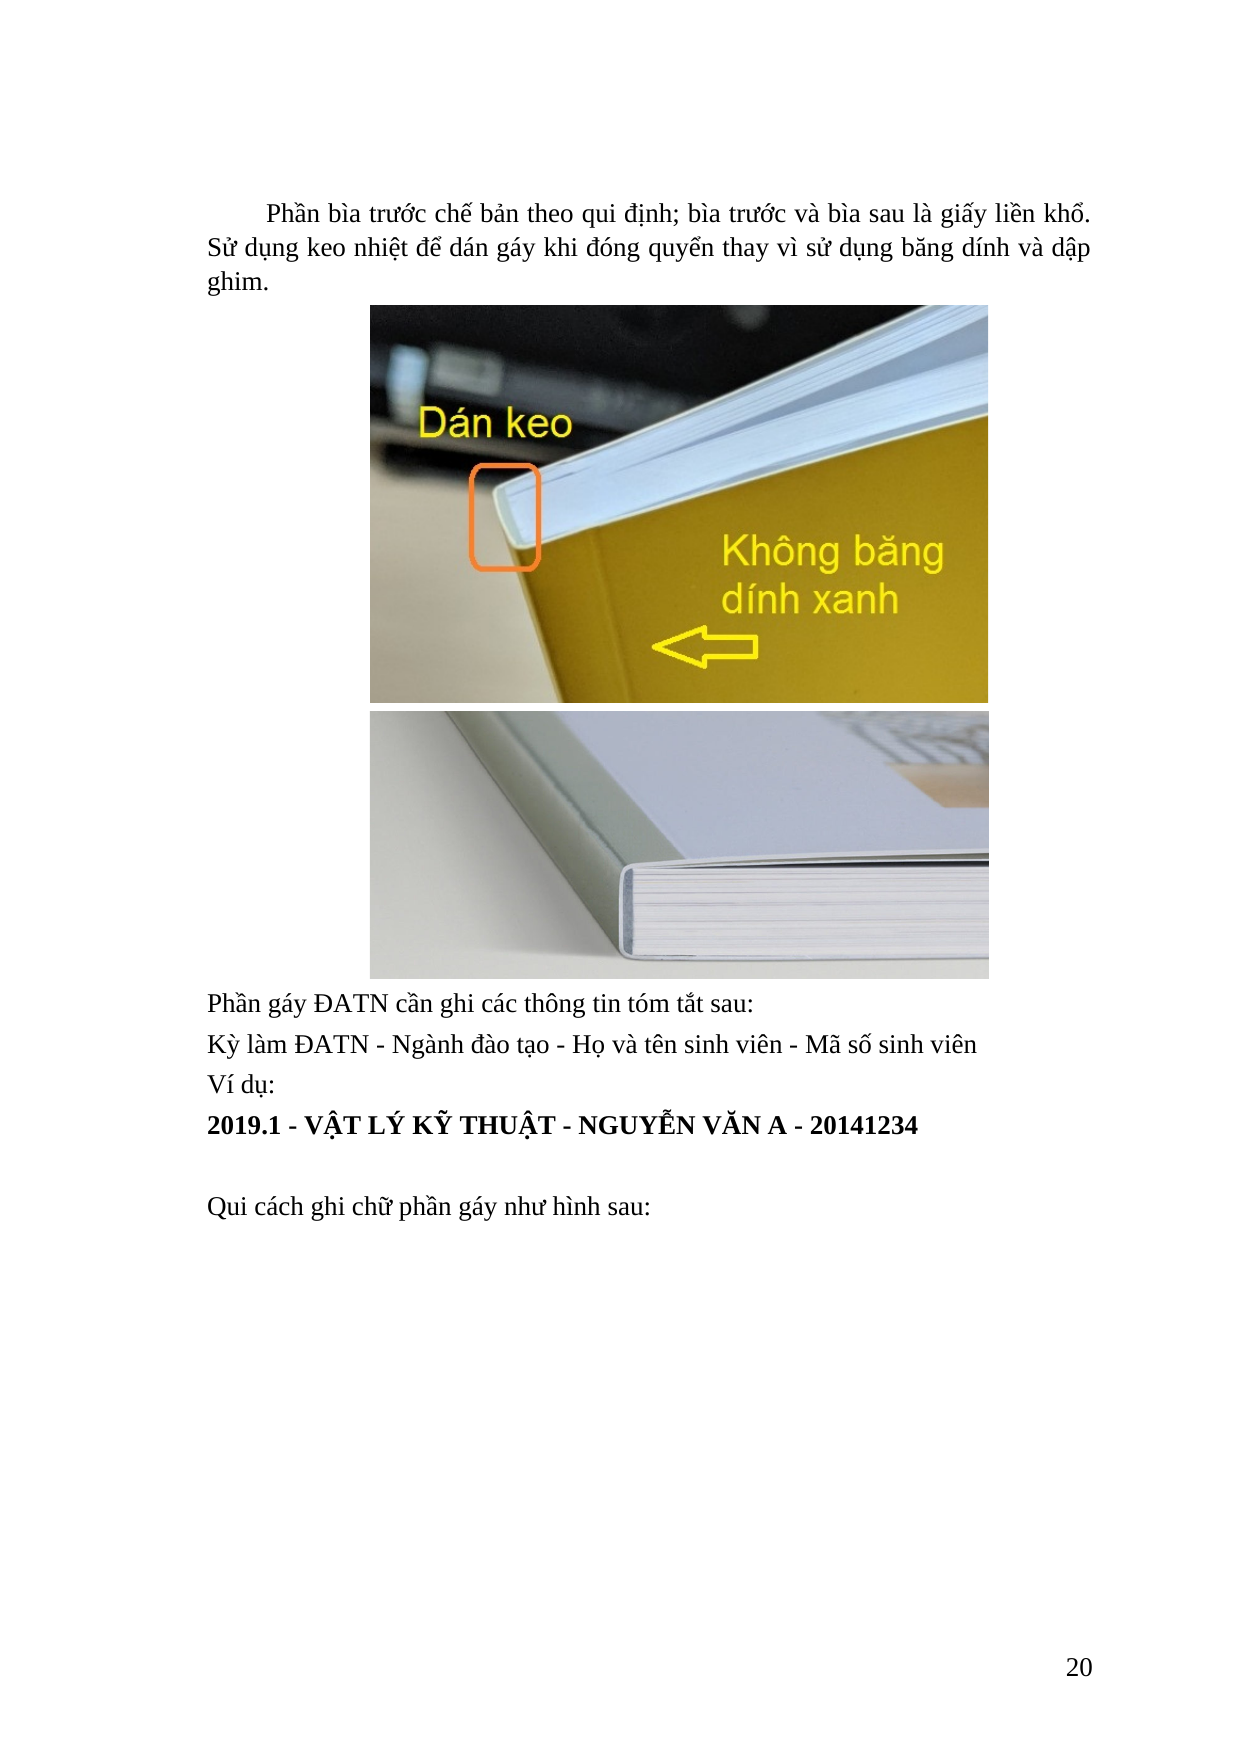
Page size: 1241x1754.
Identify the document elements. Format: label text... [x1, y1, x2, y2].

text Phần bìa trước chế bản theo qui định; bìa trước và bìa sau là giấy liền khổ. Sử dụng keo nhiệt để dán gáy khi đóng quyển thay vì sử dụng băng dính và dập ghim. [207, 197, 1092, 296]
text Ví dụ: [207, 1068, 1092, 1099]
text Qui cách ghi chữ phần gáy như hình sau: [207, 1190, 1092, 1221]
text Kỳ làm ĐATN - Ngành đào tạo - Họ và tên sinh viên - Mã số sinh viên [207, 1028, 1092, 1059]
text 2019.1 - VẬT LÝ KỸ THUẬT - NGUYỄN VĂN A - 20141234 [207, 1109, 1092, 1140]
picture [370, 305, 989, 703]
text Phần gáy ĐATN cần ghi các thông tin tóm tắt sau: [207, 988, 1092, 1019]
picture [369, 711, 989, 979]
